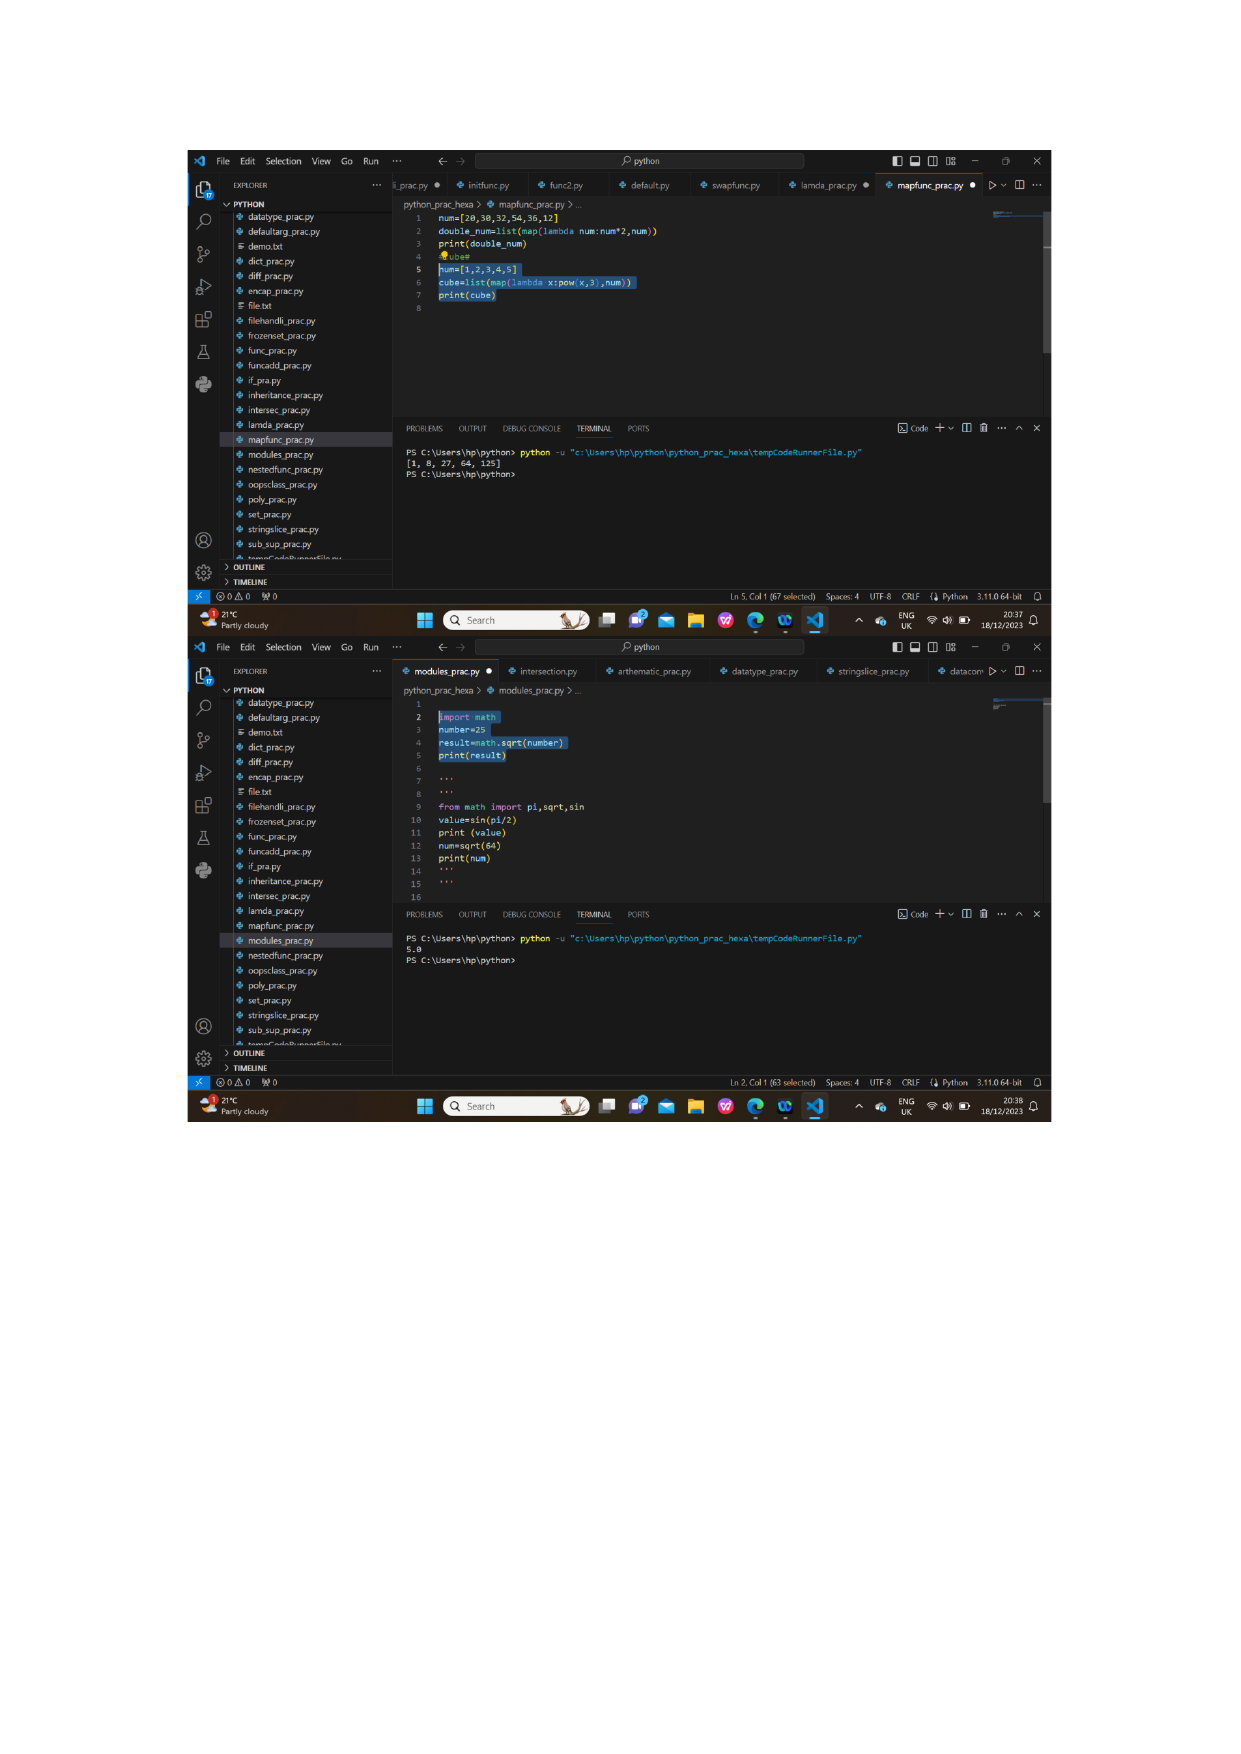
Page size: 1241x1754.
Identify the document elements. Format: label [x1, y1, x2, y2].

picture [187, 150, 1052, 1122]
